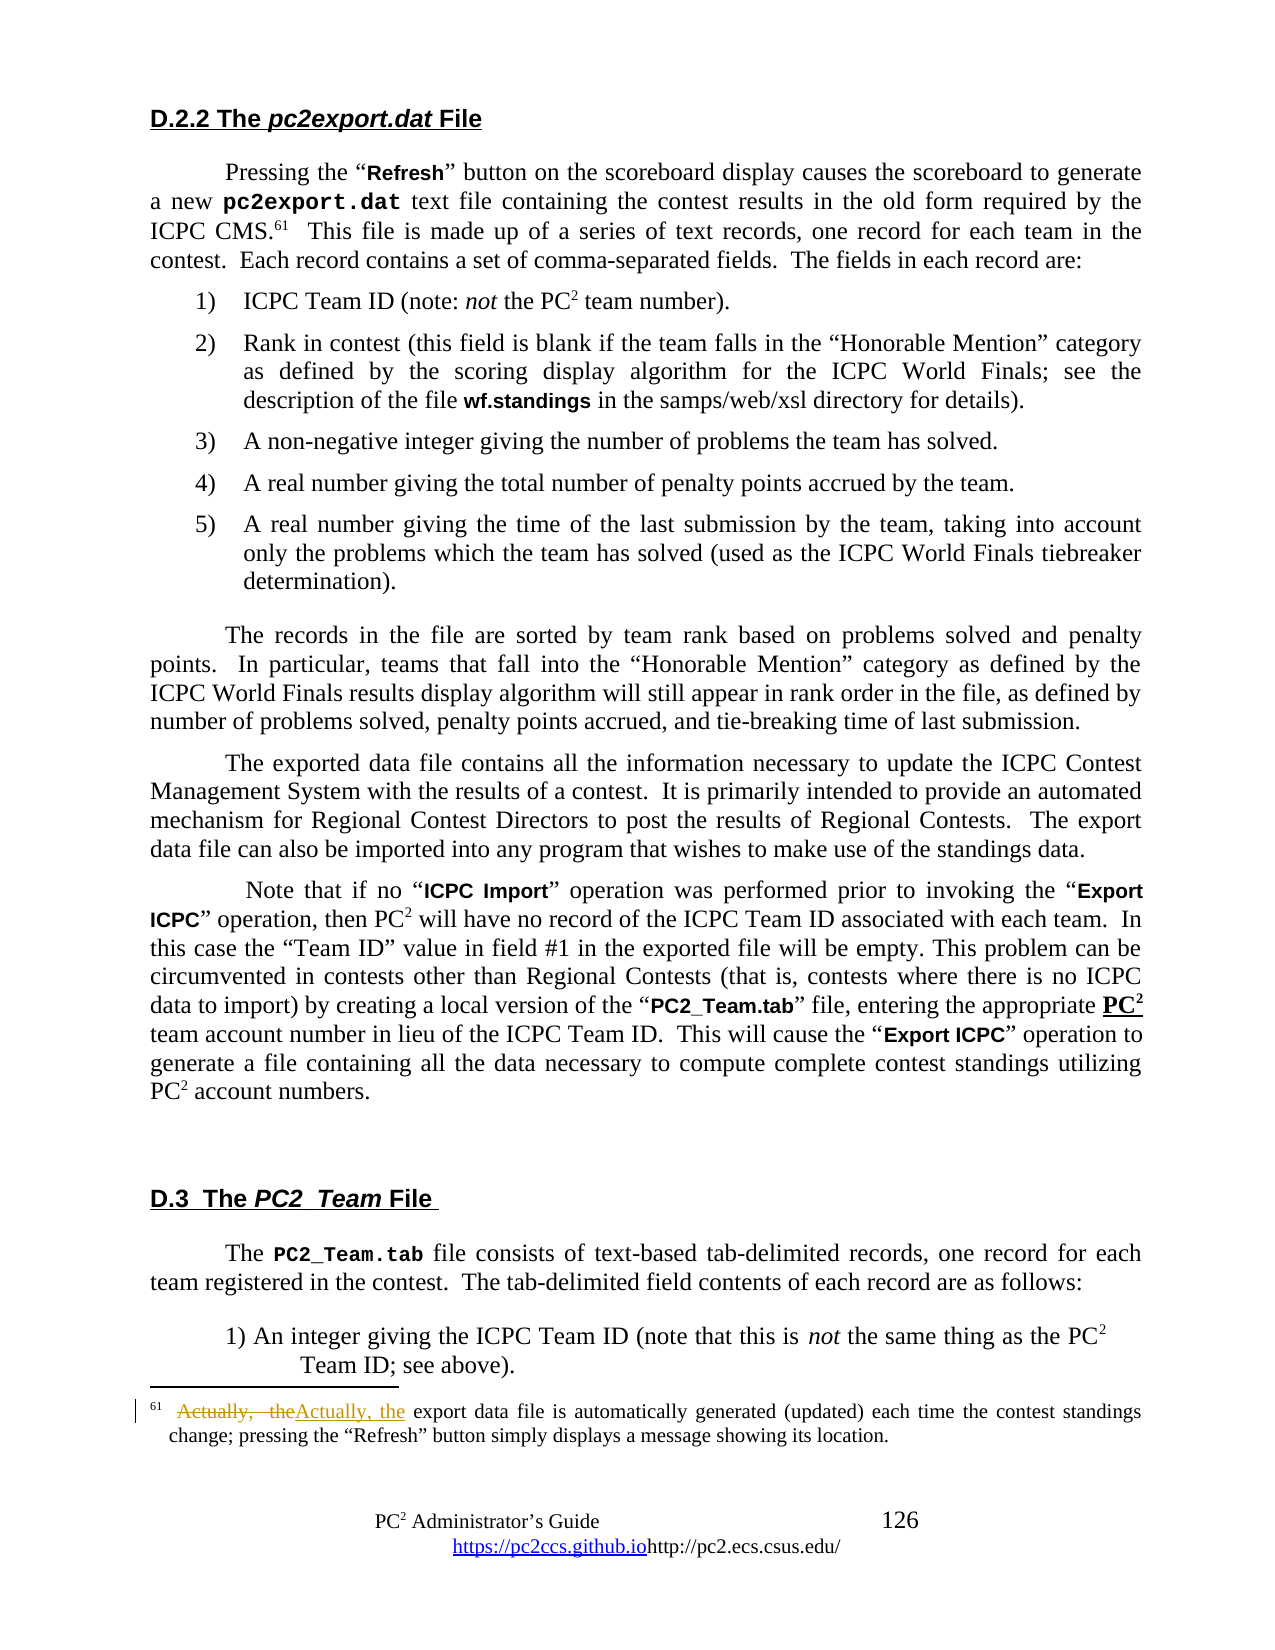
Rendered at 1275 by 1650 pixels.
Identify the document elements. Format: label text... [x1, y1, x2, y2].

list ICPC Team ID (note: not the PC2 team number). [195, 286, 1143, 315]
list A real number giving the time of the last submission by the team, taking into account only the problems which the team has solved (used as the ICPC World Finals tiebreaker determination). [195, 509, 1143, 595]
text The PC2_Team.tab file consists of text-based tab-delimited records, one record for each team registered in the contest. The tab-delimited field contents of each record are as follows: [150, 1238, 1143, 1296]
text The exported data file contains all the information necessary to update the ICPC Contest Management System with the results of a contest. It is primarily intended to provide an automated mechanism for Regional Contest Directors to post the results of Regional Contests. The export data file can also be imported into any program that wishes to make use of the standings data. [150, 748, 1143, 863]
list A real number giving the total number of penalty points accrued by the team. [195, 468, 1143, 496]
text D.3 The PC2_Team File [150, 1184, 1143, 1213]
text Note that if no “ICPC Import” operation was performed prior to invoking the “Export ICPC” operation, then PC2 will have no record of the ICPC Team ID associated with each team. In this case the “Team ID” value in field #1 in the exported file will be empty. This problem can be circumvented in contests other than Regional Contests (that is, contests where there is no ICPC data to import) by creating a local version of the “PC2_Team.tab” file, entering the appropriate PC2 team account number in lieu of the ICPC Team ID. This will cause the “Export ICPC” operation to generate a file containing all the data necessary to compute complete contest standings utilizing PC2 account numbers. [150, 875, 1143, 1105]
list Rank in contest (this field is blank if the team falls in the “Honorable Mention” category as defined by the scoring display algorithm for the ICPC World Finals; see the description of the file wf.standings in the samps/web/xsl directory for details). [195, 328, 1143, 414]
text The records in the file are sorted by team rank based on problems solved and penalty points. In particular, teams that fall into the “Honorable Mention” category as defined by the ICPC World Finals results display algorithm will still appear in rank order in the file, as defined by number of problems solved, penalty points accrued, and tie-breaking time of last submission. [150, 620, 1143, 735]
text 1) An integer giving the ICPC Team ID (note that this is not the same thing as the PC2 Team ID; see above). [225, 1321, 1106, 1378]
text Pressing the “Refresh” button on the scoreboard display causes the scoreboard to generate a new pc2export.dat text file containing the contest results in the old form required by the ICPC CMS. This file is made up of a series of text records, one record for each team in the contest. Each record contains a set of comma-separated fields. The fields in each record are: [150, 157, 1143, 274]
list A non-negative integer giving the number of problems the team has solved. [195, 426, 1143, 455]
text D.2.2 The pc2export.dat File [150, 104, 1143, 132]
